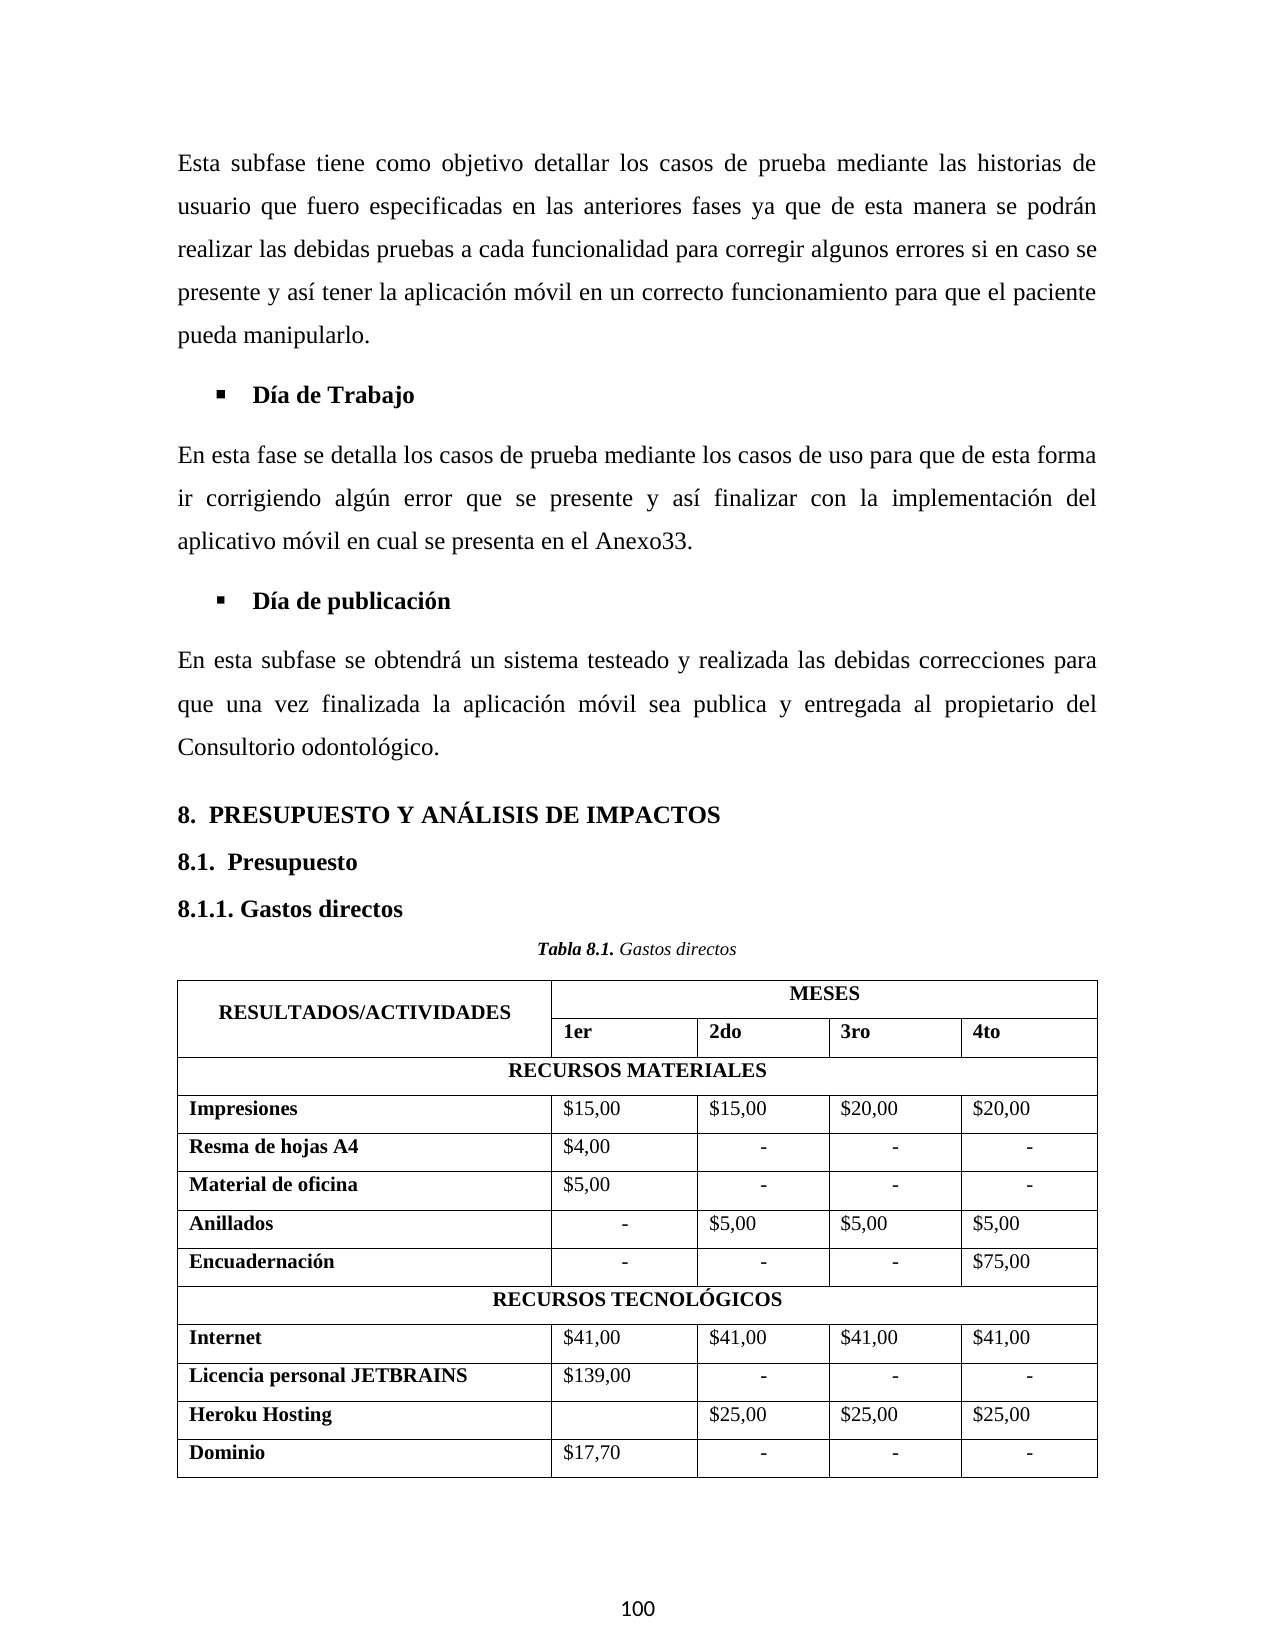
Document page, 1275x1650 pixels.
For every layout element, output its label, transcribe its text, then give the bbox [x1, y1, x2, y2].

table_cell 2do [698, 1019, 829, 1057]
table_cell - [552, 1211, 697, 1248]
text Esta subfase tiene como objetivo detallar los casos de prueba mediante las historias de usuario que fuero especificadas en las anteriores fases ya que de esta manera se podrán realizar las debidas pruebas a cada funcionalidad para corregir algunos errores si en caso se presente y así tener la aplicación móvil en un correcto funcionamiento para que el paciente pueda manipularlo. [177, 148, 1098, 349]
table_cell $5,00 [698, 1211, 829, 1248]
table_cell 1er [552, 1019, 697, 1057]
subtitle 8.1. Presupuesto [177, 847, 1098, 876]
table_cell Heroku Hosting [178, 1402, 551, 1439]
table_cell RECURSOS MATERIALES [178, 1058, 1097, 1095]
list Día de Trabajo [215, 380, 1098, 409]
table_cell Material de oficina [178, 1172, 551, 1209]
table_cell 3ro [830, 1019, 961, 1057]
table_cell - [830, 1172, 961, 1209]
table_cell Internet [178, 1325, 551, 1362]
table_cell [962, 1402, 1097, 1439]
text Tabla 8.1. Gastos directos [177, 938, 1098, 959]
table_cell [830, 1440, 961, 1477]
table_cell - [830, 1364, 961, 1401]
table_cell Impresiones [178, 1096, 551, 1133]
table_cell Licencia personal JETBRAINS [178, 1364, 551, 1401]
table_cell [552, 1402, 697, 1439]
table_cell - [698, 1249, 829, 1286]
table_cell - [552, 1249, 697, 1286]
table_cell - [830, 1134, 961, 1171]
table_header RESULTADOS/ACTIVIDADES [178, 981, 551, 1057]
table_cell 4to [962, 1019, 1097, 1057]
text En esta fase se detalla los casos de prueba mediante los casos de uso para que de esta forma ir corrigiendo algún error que se presente y así finalizar con la implementación del aplicativo móvil en cual se presenta en el Anexo33. [177, 440, 1098, 555]
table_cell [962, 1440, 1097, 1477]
table_cell Encuadernación [178, 1249, 551, 1286]
table_cell $75,00 [962, 1249, 1097, 1286]
subtitle 8.1.1. Gastos directos [177, 894, 1098, 923]
table_cell Anillados [178, 1211, 551, 1248]
list Día de publicación [215, 586, 1098, 614]
table_cell $41,00 [552, 1325, 697, 1362]
table_cell $41,00 [698, 1325, 829, 1362]
table_cell - [962, 1172, 1097, 1209]
table_cell Resma de hojas A4 [178, 1134, 551, 1171]
table_cell $139,00 [552, 1364, 697, 1401]
table_cell $5,00 [552, 1172, 697, 1209]
table_cell - [698, 1134, 829, 1171]
table_cell - [698, 1364, 829, 1401]
table_cell RECURSOS TECNOLÓGICOS [178, 1287, 1097, 1324]
text En esta subfase se obtendrá un sistema testeado y realizada las debidas correcciones para que una vez finalizada la aplicación móvil sea publica y entregada al propietario del Consultorio odontológico. [177, 646, 1098, 761]
table_cell $15,00 [552, 1096, 697, 1133]
table_cell - [962, 1134, 1097, 1171]
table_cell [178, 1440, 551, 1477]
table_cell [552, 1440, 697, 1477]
table_cell $5,00 [830, 1211, 961, 1248]
table_cell - [830, 1249, 961, 1286]
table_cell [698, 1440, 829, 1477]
table_cell $20,00 [962, 1096, 1097, 1133]
table_cell $15,00 [698, 1096, 829, 1133]
table_header MESES [552, 981, 1097, 1018]
table_cell $20,00 [830, 1096, 961, 1133]
table_cell $25,00 [830, 1402, 961, 1439]
table_cell $4,00 [552, 1134, 697, 1171]
table_cell $5,00 [962, 1211, 1097, 1248]
subtitle 8. PRESUPUESTO Y ANÁLISIS DE IMPACTOS [177, 800, 1098, 829]
table_cell $25,00 [698, 1402, 829, 1439]
table_cell - [962, 1364, 1097, 1401]
table_cell $41,00 [962, 1325, 1097, 1362]
table_cell - [698, 1172, 829, 1209]
table_cell $41,00 [830, 1325, 961, 1362]
